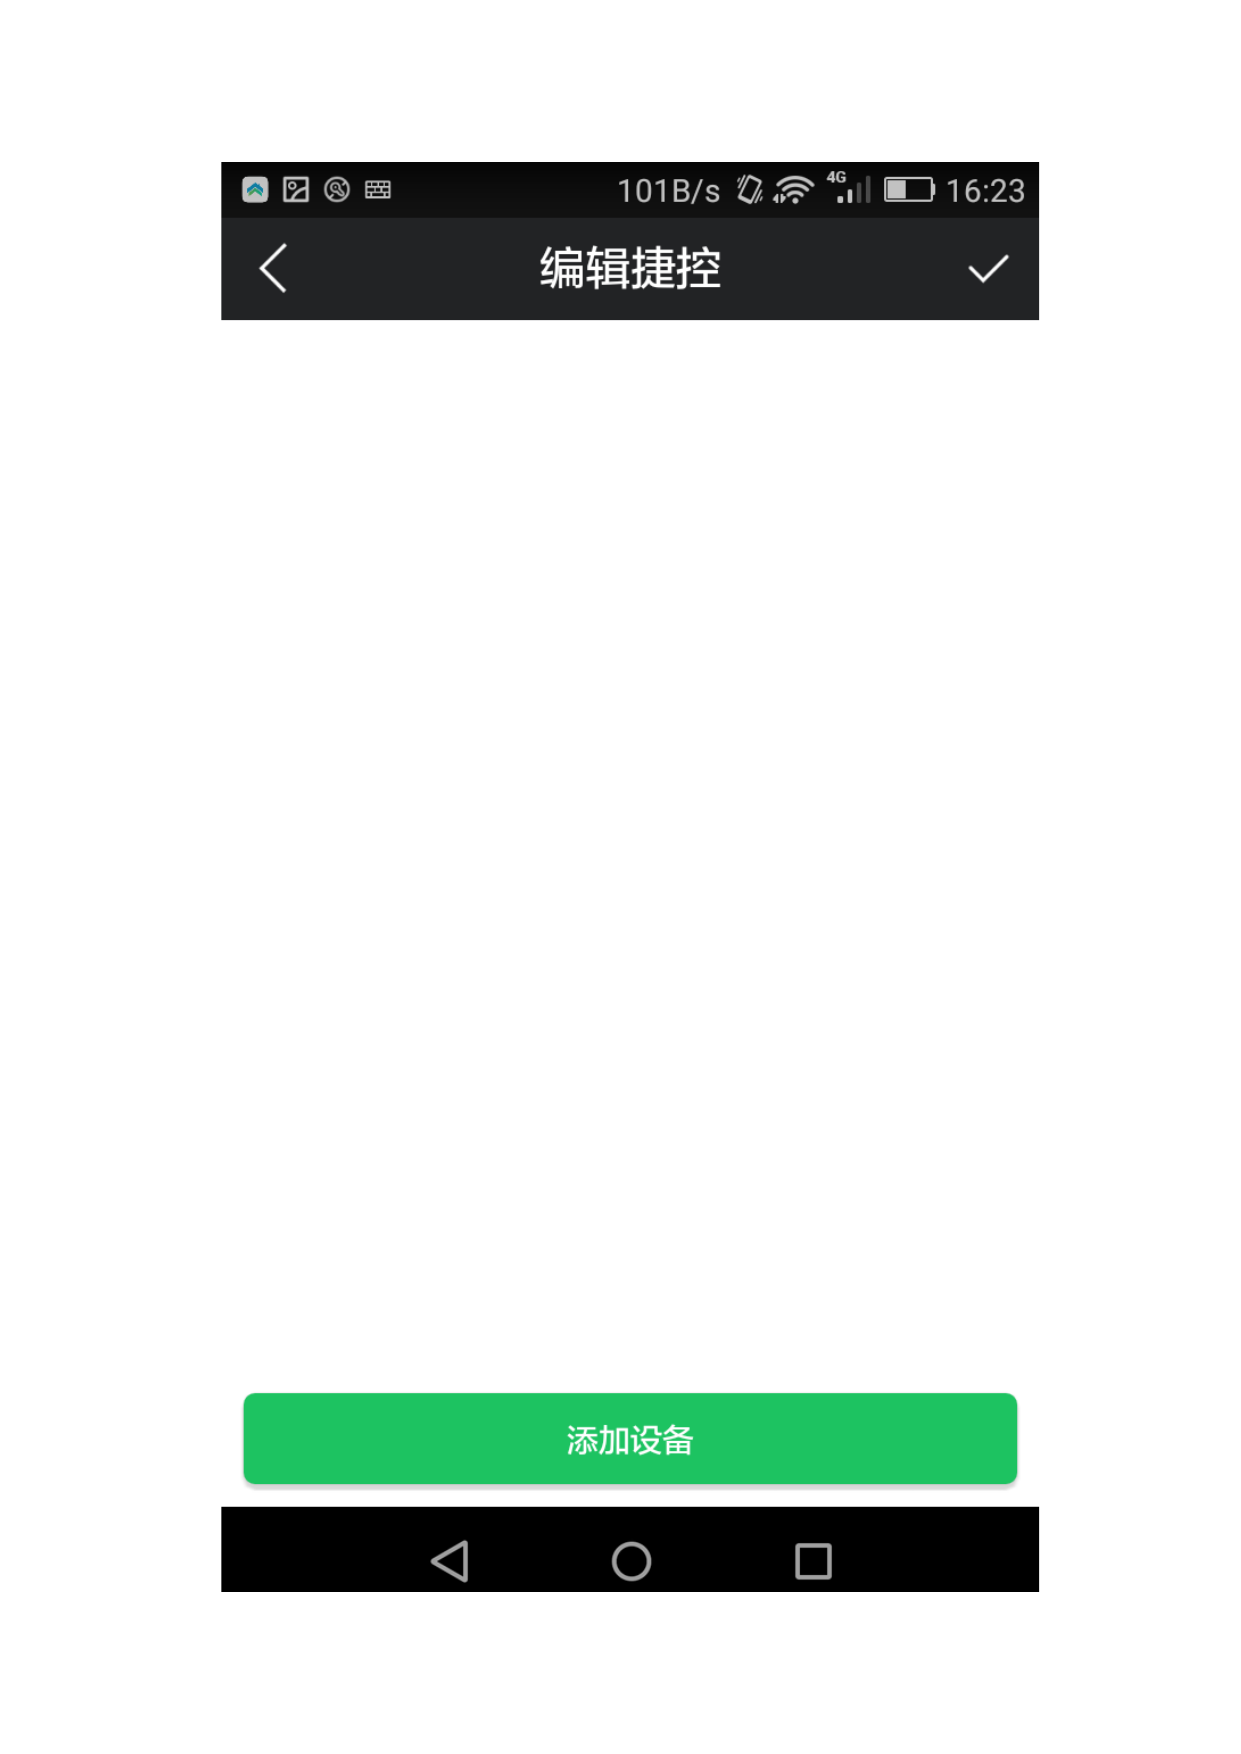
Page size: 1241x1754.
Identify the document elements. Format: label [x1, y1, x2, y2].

picture [221, 162, 1040, 1592]
